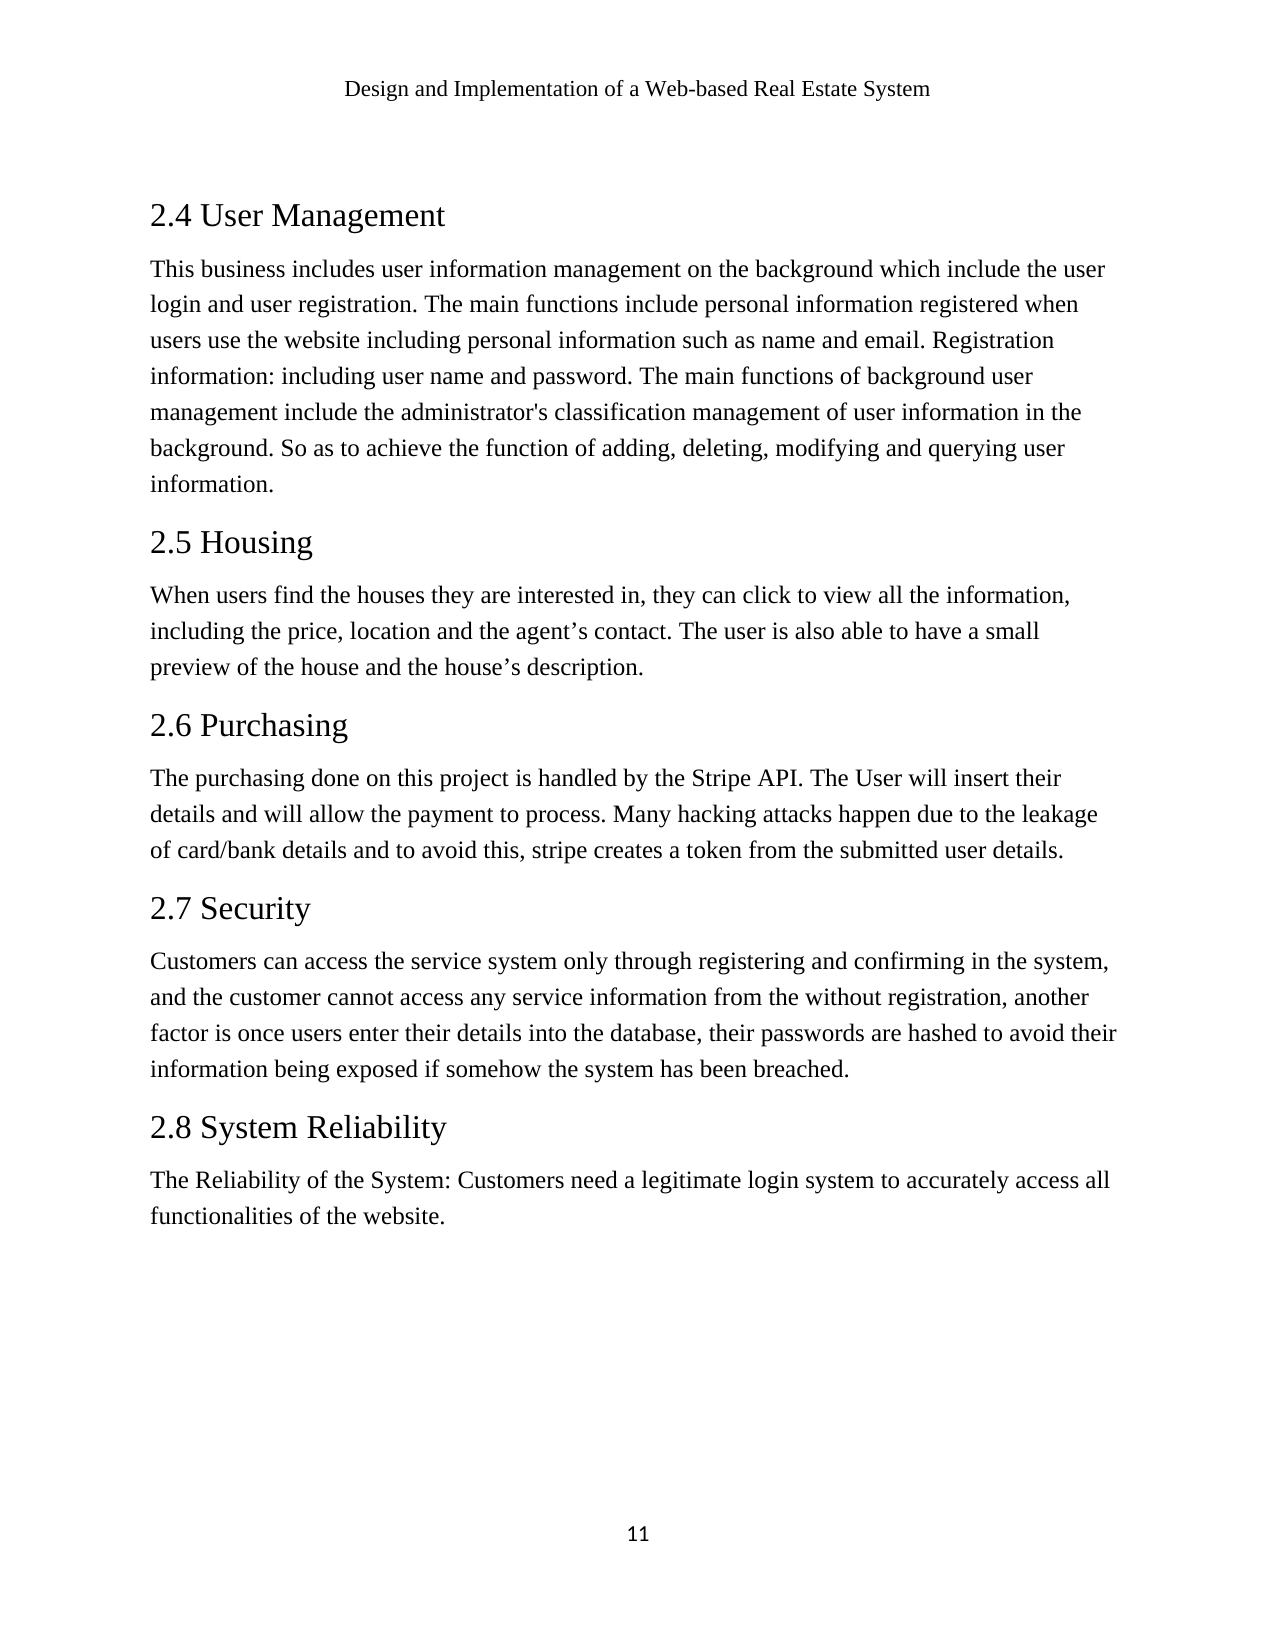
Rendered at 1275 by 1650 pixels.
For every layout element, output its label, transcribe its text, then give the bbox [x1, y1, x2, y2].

text The Reliability of the System: Customers need a legitimate login system to accurately access all functionalities of the website. [150, 1165, 1125, 1230]
text The purchasing done on this project is handled by the Stripe API. The User will insert their details and will allow the payment to process. Many hacking attacks happen due to the leakage of card/bank details and to avoid this, stripe creates a token from the submitted user details. [150, 763, 1125, 864]
subtitle 2.8 System Reliability [150, 1107, 1125, 1145]
subtitle 2.7 Security [150, 888, 1125, 926]
subtitle 2.4 User Management [150, 195, 1125, 233]
text Customers can access the service system only through registering and confirming in the system, and the customer cannot access any service information from the without registration, another factor is once users enter their details into the database, their passwords are hashed to avoid their information being exposed if somehow the system has been breached. [150, 946, 1125, 1083]
subtitle 2.6 Purchasing [150, 705, 1125, 743]
text When users find the houses they are interested in, they can click to view all the information, including the price, location and the agent’s contact. The user is also able to have a small preview of the house and the house’s description. [150, 580, 1125, 681]
text This business includes user information management on the background which include the user login and user registration. The main functions include personal information registered when users use the website including personal information such as name and email. Registration information: including user name and password. The main functions of background user management include the administrator's classification management of user information in the background. So as to achieve the function of adding, deleting, modifying and querying user information. [150, 254, 1125, 498]
subtitle 2.5 Housing [150, 522, 1125, 560]
